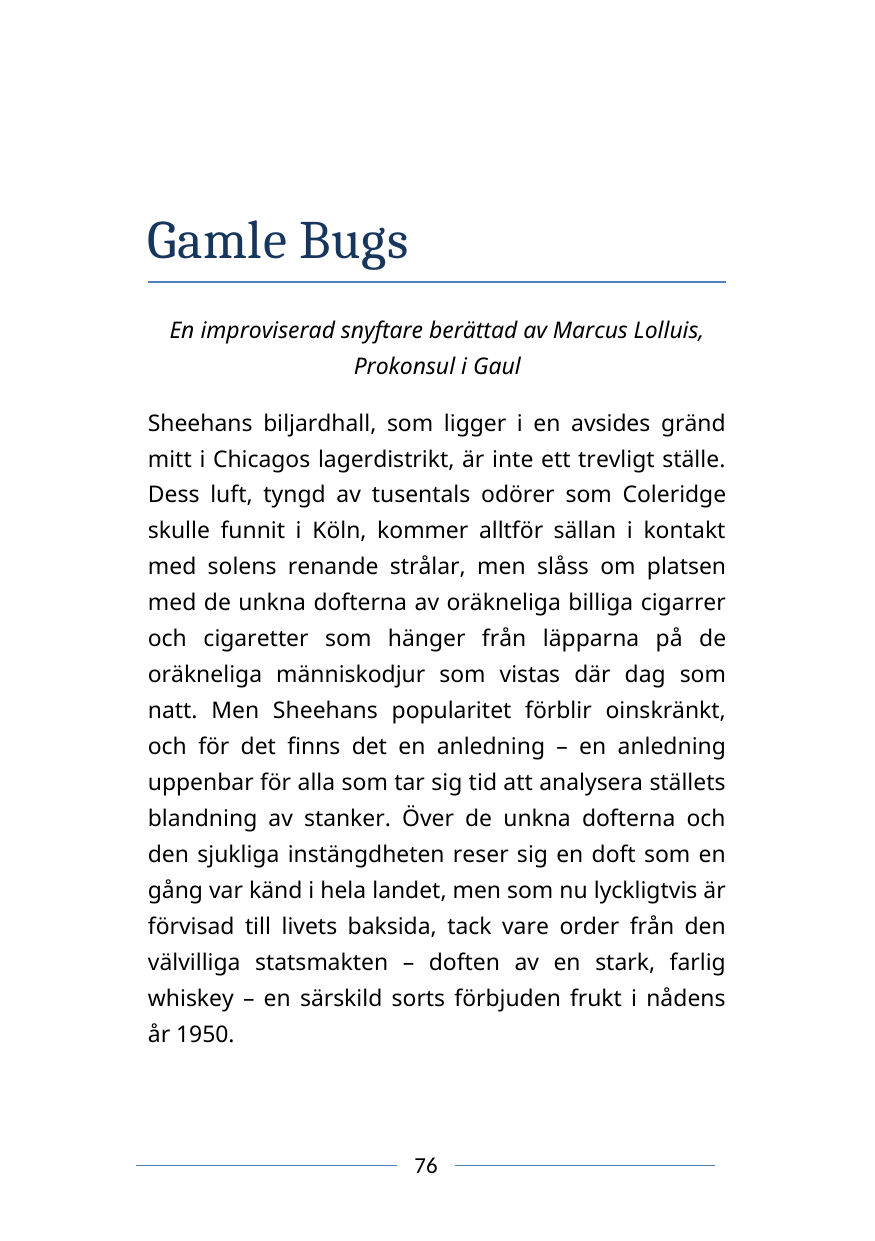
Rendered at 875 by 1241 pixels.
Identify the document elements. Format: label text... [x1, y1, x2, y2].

text En improviserad snyftare berättad av Marcus Lolluis, Prokonsul i Gaul [148, 314, 726, 381]
title Gamle Bugs [148, 210, 726, 281]
text Sheehans biljardhall, som ligger i en avsides gränd mitt i Chicagos lagerdistrikt, är inte ett trevligt ställe. Dess luft, tyngd av tusentals odörer som Coleridge skulle funnit i Köln, kommer alltför sällan i kontakt med solens renande strålar, men slåss om platsen med de unkna dofterna av oräkneliga billiga cigarrer och cigaretter som hänger från läpparna på de oräkneliga människodjur som vistas där dag som natt. Men Sheehans popularitet förblir oinskränkt, och för det finns det en anledning – en anledning uppenbar för alla som tar sig tid att analysera ställets blandning av stanker. Över de unkna dofterna och den sjukliga instängdheten reser sig en doft som en gång var känd i hela landet, men som nu lyckligtvis är förvisad till livets baksida, tack vare order från den välvilliga statsmakten – doften av en stark, farlig whiskey – en särskild sorts förbjuden frukt i nådens år 1950. [148, 407, 726, 1049]
